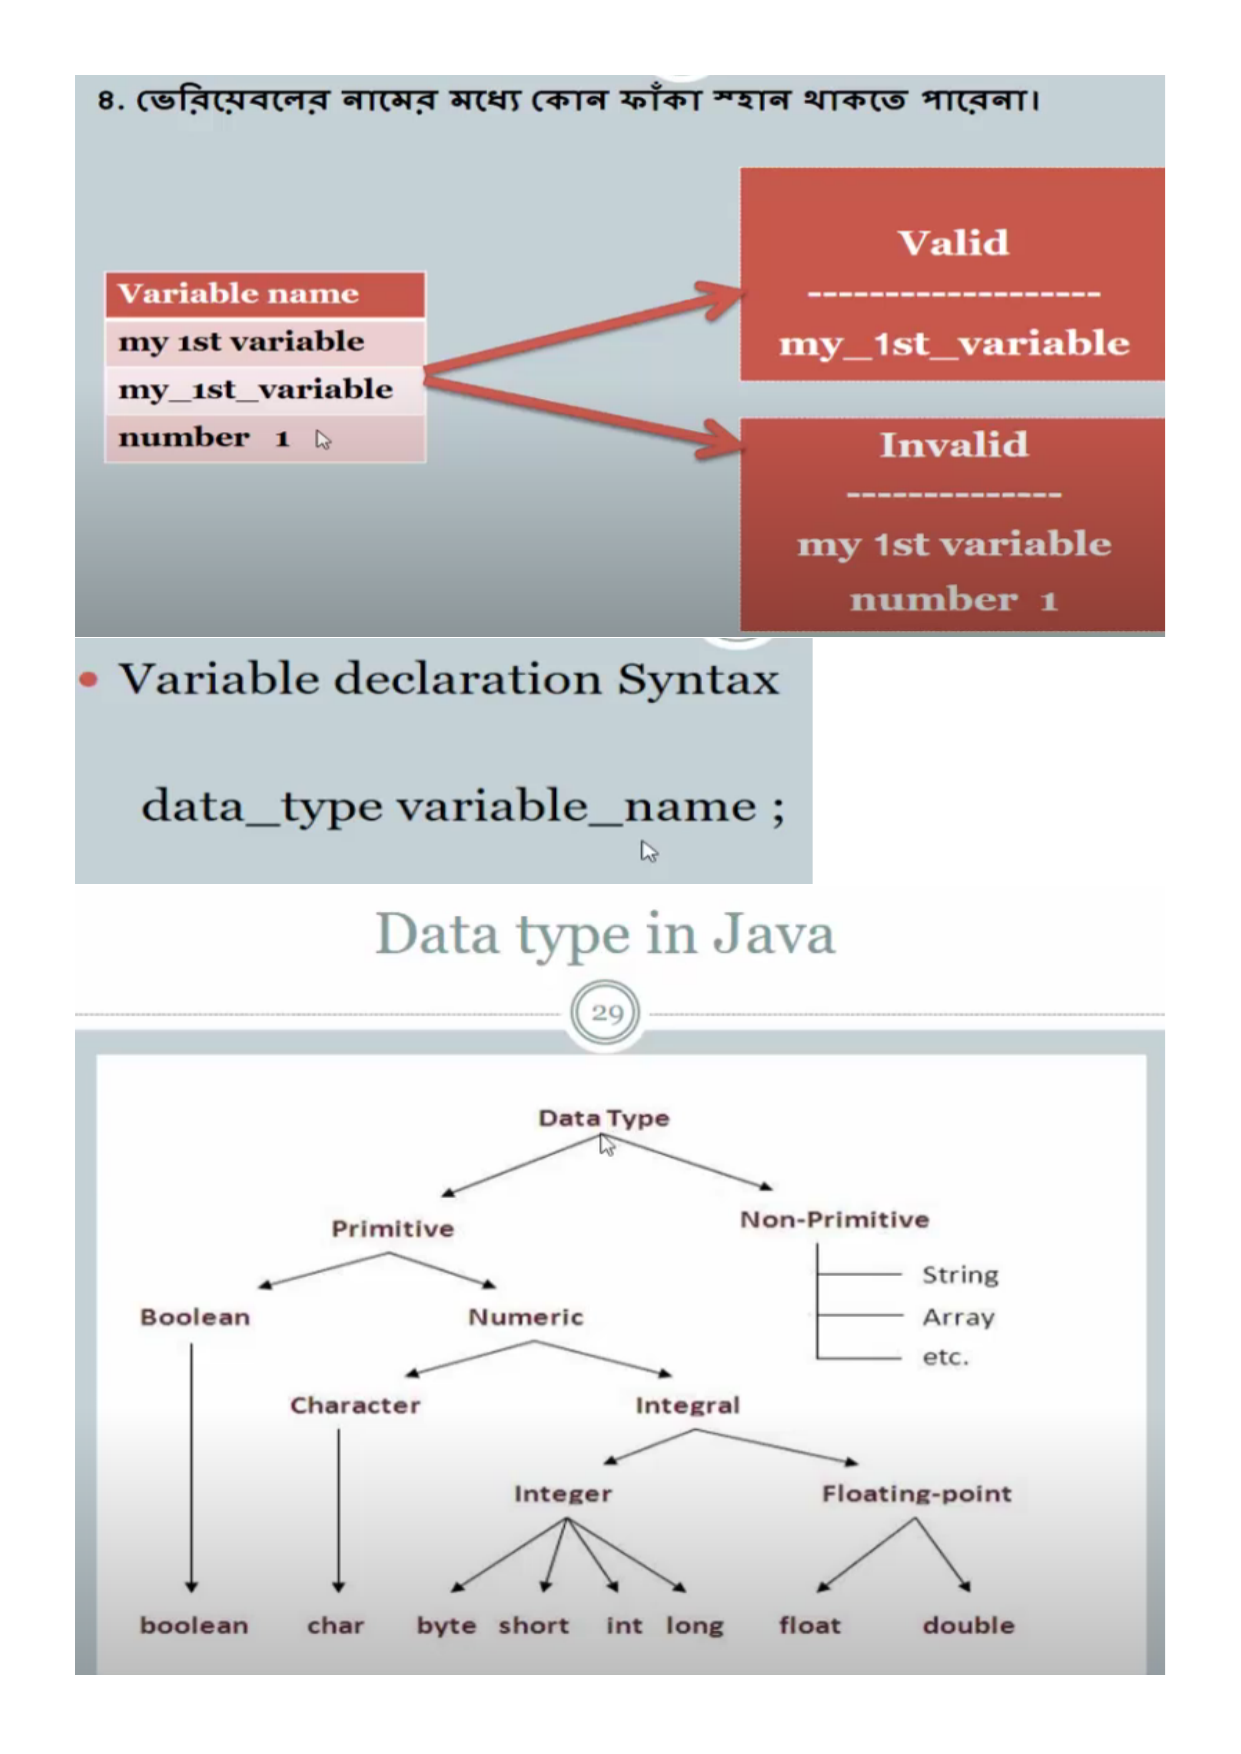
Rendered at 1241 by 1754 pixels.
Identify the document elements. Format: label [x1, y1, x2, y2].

picture [75, 75, 1166, 637]
picture [75, 886, 1166, 1675]
picture [75, 638, 813, 884]
